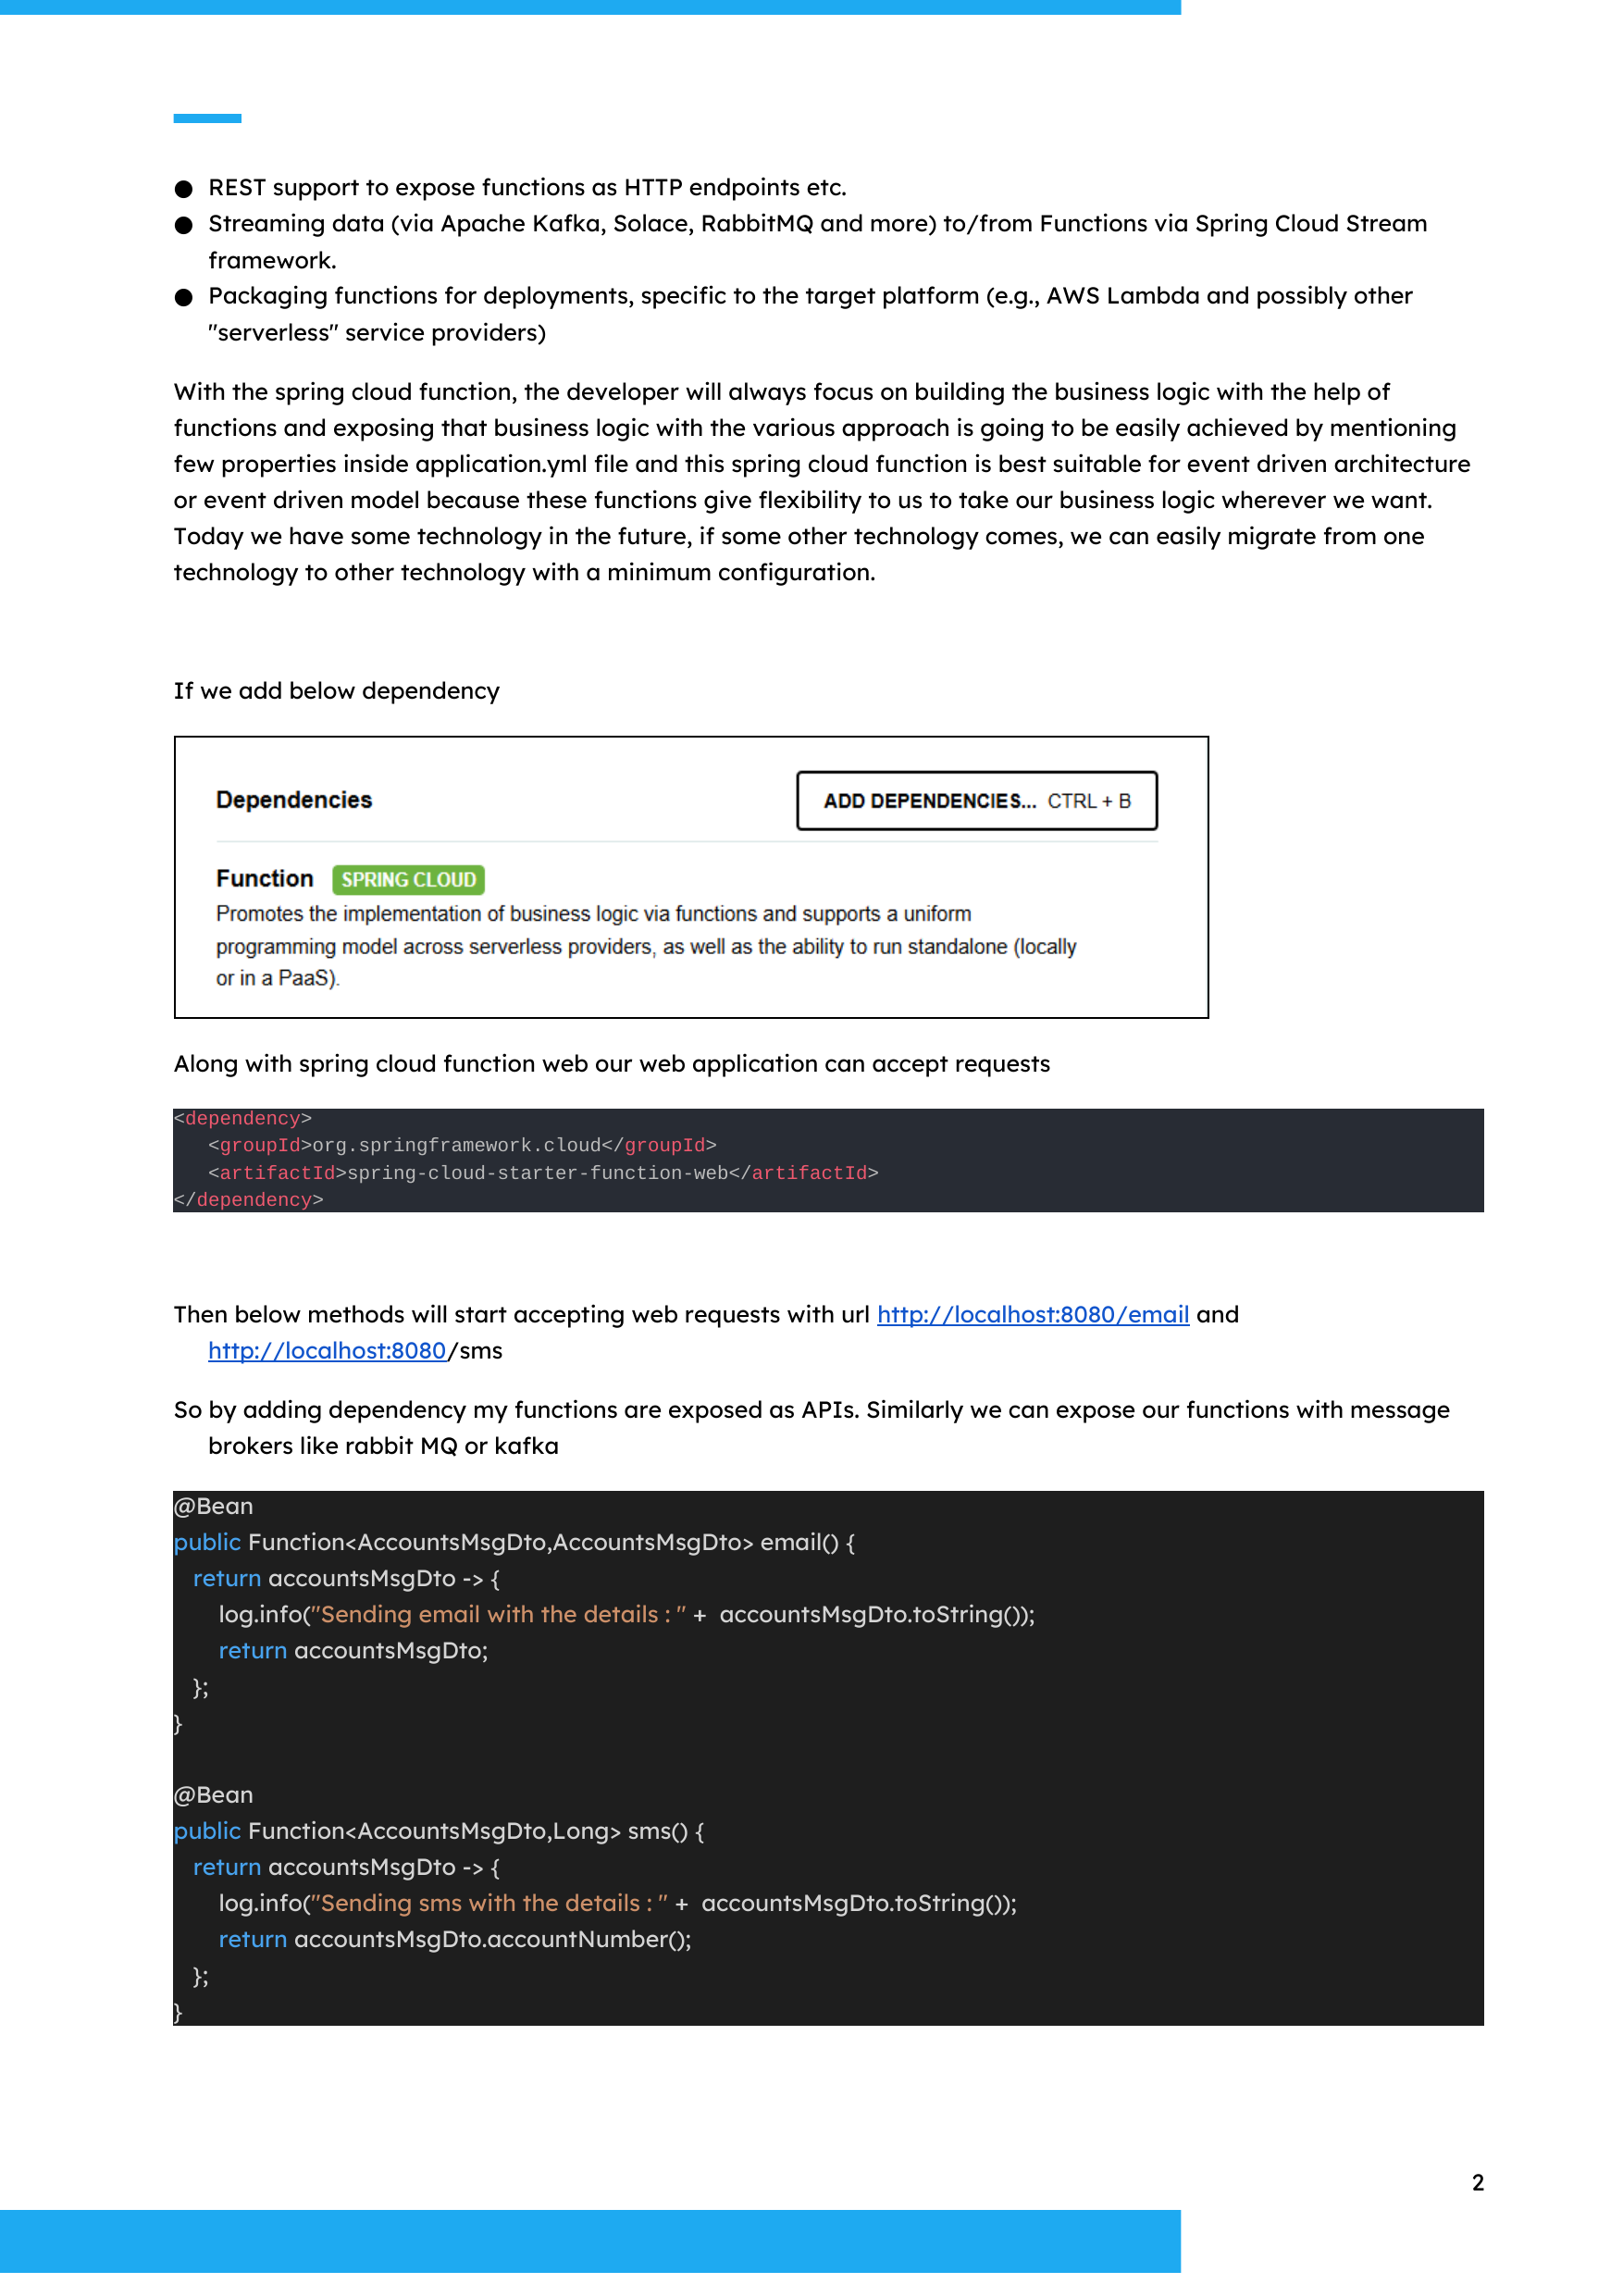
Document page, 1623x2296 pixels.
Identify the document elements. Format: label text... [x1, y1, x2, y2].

text </dependency> [173, 1190, 1484, 1212]
picture [0, 2210, 1182, 2273]
list REST support to expose functions as HTTP endpoints etc. [173, 173, 1484, 202]
text <dependency> [173, 1109, 1484, 1130]
text } [173, 1997, 1484, 2026]
text return accountsMsgDto.accountNumber(); [173, 1925, 1484, 1954]
text }; [173, 1961, 1484, 1990]
text @Bean [173, 1780, 1484, 1809]
picture [176, 738, 1208, 1017]
text log.info("Sending sms with the details : " + accountsMsgDto.toString()); [173, 1889, 1484, 1917]
text } [173, 1707, 1484, 1737]
text public Function<AccountsMsgDto,AccountsMsgDto> email() { [173, 1527, 1484, 1556]
text So by adding dependency my functions are exposed as APIs. Similarly we can expose our functions with message brokers like rabbit MQ or kafka [173, 1396, 1484, 1460]
text log.info("Sending email with the details : " + accountsMsgDto.toString()); [173, 1599, 1484, 1628]
list Packaging functions for deployments, specific to the target platform (e.g., AWS Lambda and possibly other "serverless" service providers) [173, 281, 1484, 346]
text <artifactId>spring-cloud-starter-function-web</artifactId> [173, 1163, 1484, 1185]
text Then below methods will start accepting web requests with url http://localhost:8080/email and http://localhost:8080/sms [173, 1300, 1484, 1365]
text return accountsMsgDto -> { [173, 1563, 1484, 1592]
text <groupId>org.springframework.cloud</groupId> [173, 1136, 1484, 1158]
text Along with spring cloud function web our web application can accept requests [173, 1049, 1484, 1078]
text public Function<AccountsMsgDto,Long> sms() { [173, 1816, 1484, 1845]
list Streaming data (via Apache Kafka, Solace, RabbitMQ and more) to/from Functions via Spring Cloud Stream framework. [173, 209, 1484, 274]
picture [173, 114, 242, 123]
text }; [173, 1671, 1484, 1700]
text return accountsMsgDto; [173, 1635, 1484, 1664]
picture [0, 0, 1182, 15]
text If we add below dependency [173, 676, 1484, 705]
text @Bean [173, 1491, 1484, 1520]
text With the spring cloud function, the developer will always focus on building the business logic with the help of functions and exposing that business logic with the various approach is going to be easily achieved by mentioning few properties inside application.yml file and this spring cloud function is best suitable for event driven architecture or event driven model because these functions give flexibility to us to take our business logic wherever we want. Today we have some technology in the future, if some other technology comes, we can easily migrate from one technology to other technology with a minimum configuration. [173, 377, 1484, 587]
text return accountsMsgDto -> { [173, 1853, 1484, 1881]
